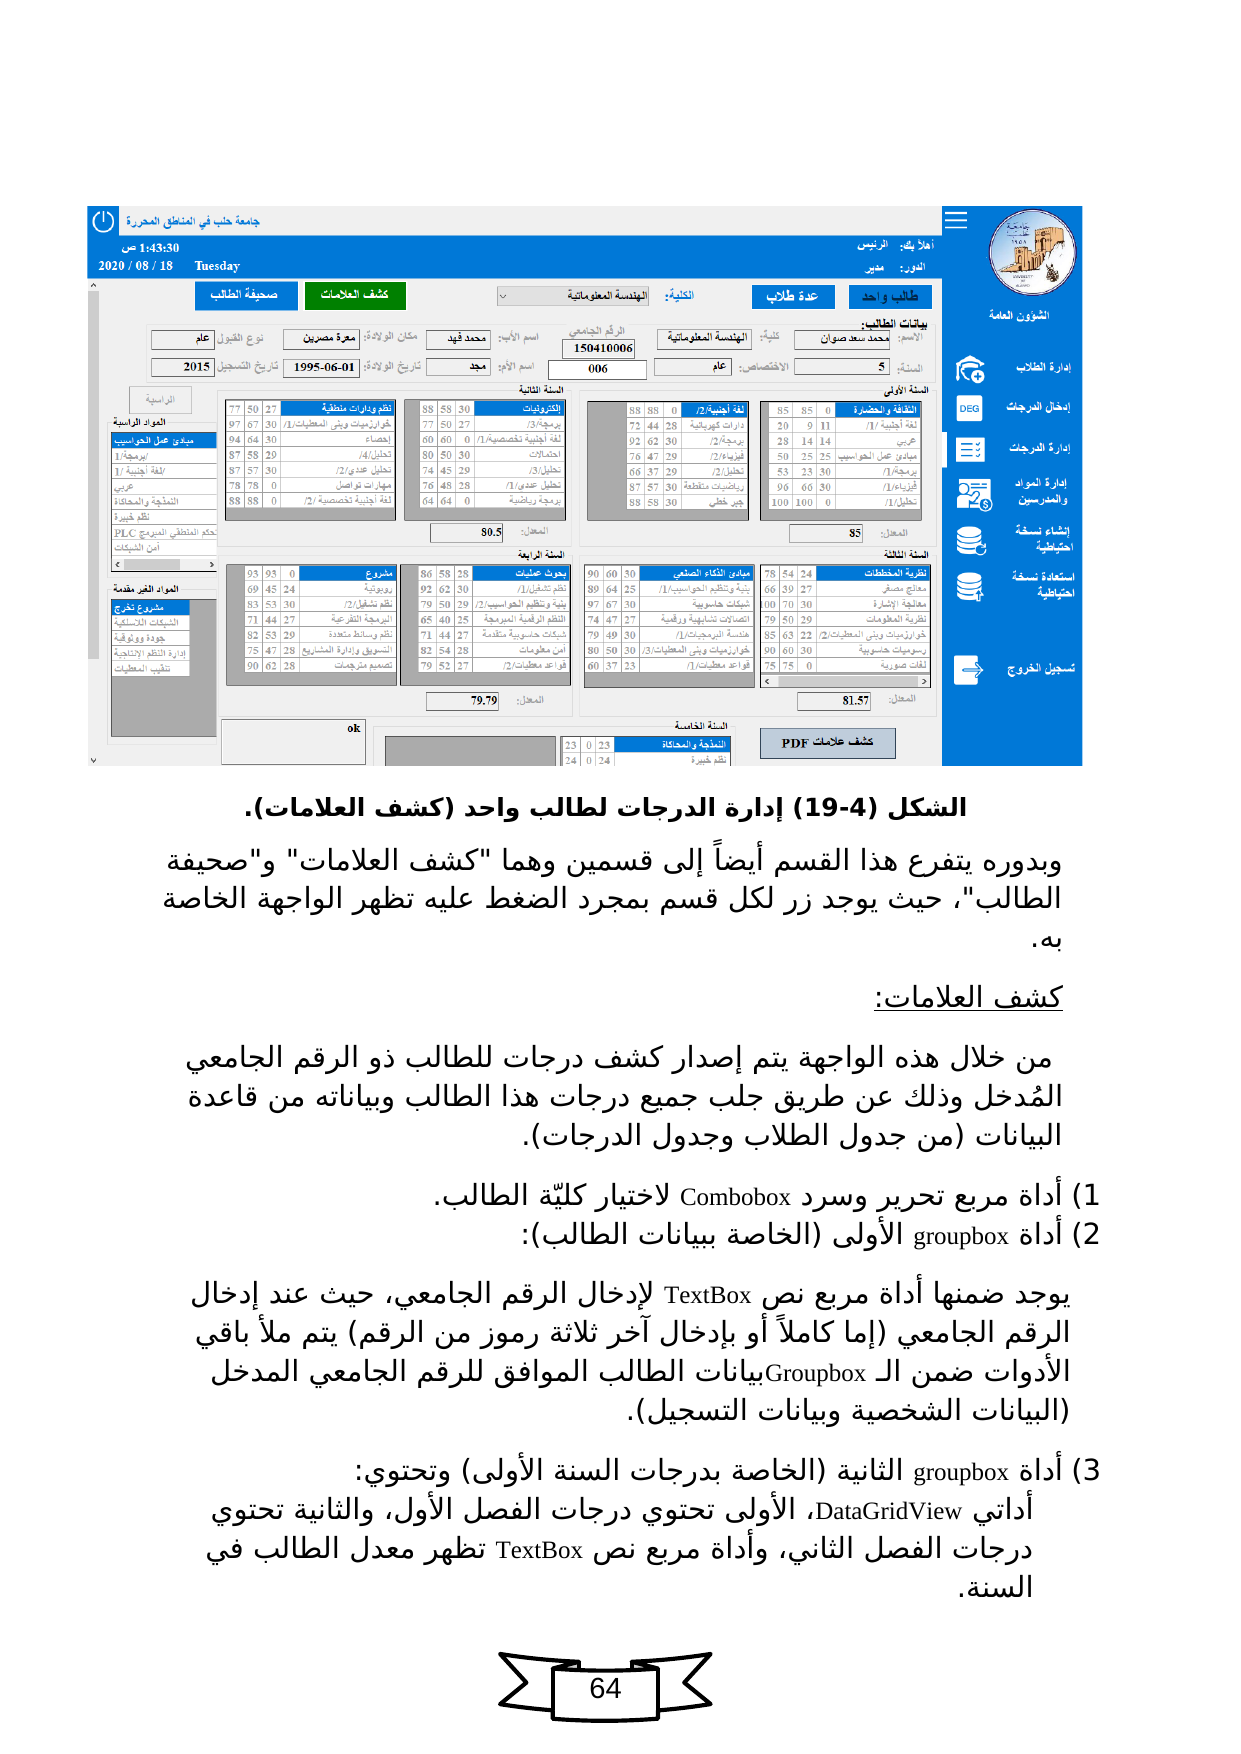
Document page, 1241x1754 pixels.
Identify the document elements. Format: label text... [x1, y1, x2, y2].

text يوجد ضمنها أداة مربع نص TextBox لإدخال الرقم الجامعي، حيث عند إدخال الرقم الجامعي (إما كاملاً أو بإدخال آخر ثلاثة رموز من الرقم) يتم ملأ باقي الأدوات ضمن الـ Groupboxبيانات الطالب الموافق للرقم الجامعي المدخل (البيانات الشخصية وبيانات التسجيل). [148, 1277, 1071, 1428]
list أداة groupbox الأولى (الخاصة ببيانات الطالب): [148, 1217, 1071, 1251]
list أداة groupbox الثانية (الخاصة بدرجات السنة الأولى) وتحتوي: [148, 1453, 1071, 1487]
text وبدوره يتفرع هذا القسم أيضاً إلى قسمين وهما "كشف العلامات" و"صحيفة الطالب"، حيث يوجد زر لكل قسم بمجرد الضغط عليه تظهر الواجهة الخاصة به. [148, 843, 1063, 955]
text الشكل (4-19) إدارة الدرجات لطالب واحد (كشف العلامات). [148, 766, 1063, 822]
list أداة مربع تحرير وسرد Combobox لاختيار كليّة الطالب. [148, 1178, 1071, 1212]
picture [87, 206, 1083, 766]
text من خلال هذه الواجهة يتم إصدار كشف درجات للطالب ذو الرقم الجامعي المُدخل وذلك عن طريق جلب جميع درجات هذا الطالب وبياناته من قاعدة البيانات (من جدول الطلاب وجدول الدرجات). [148, 1040, 1063, 1152]
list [148, 1492, 1034, 1604]
text كشف العلامات: [148, 981, 1063, 1014]
